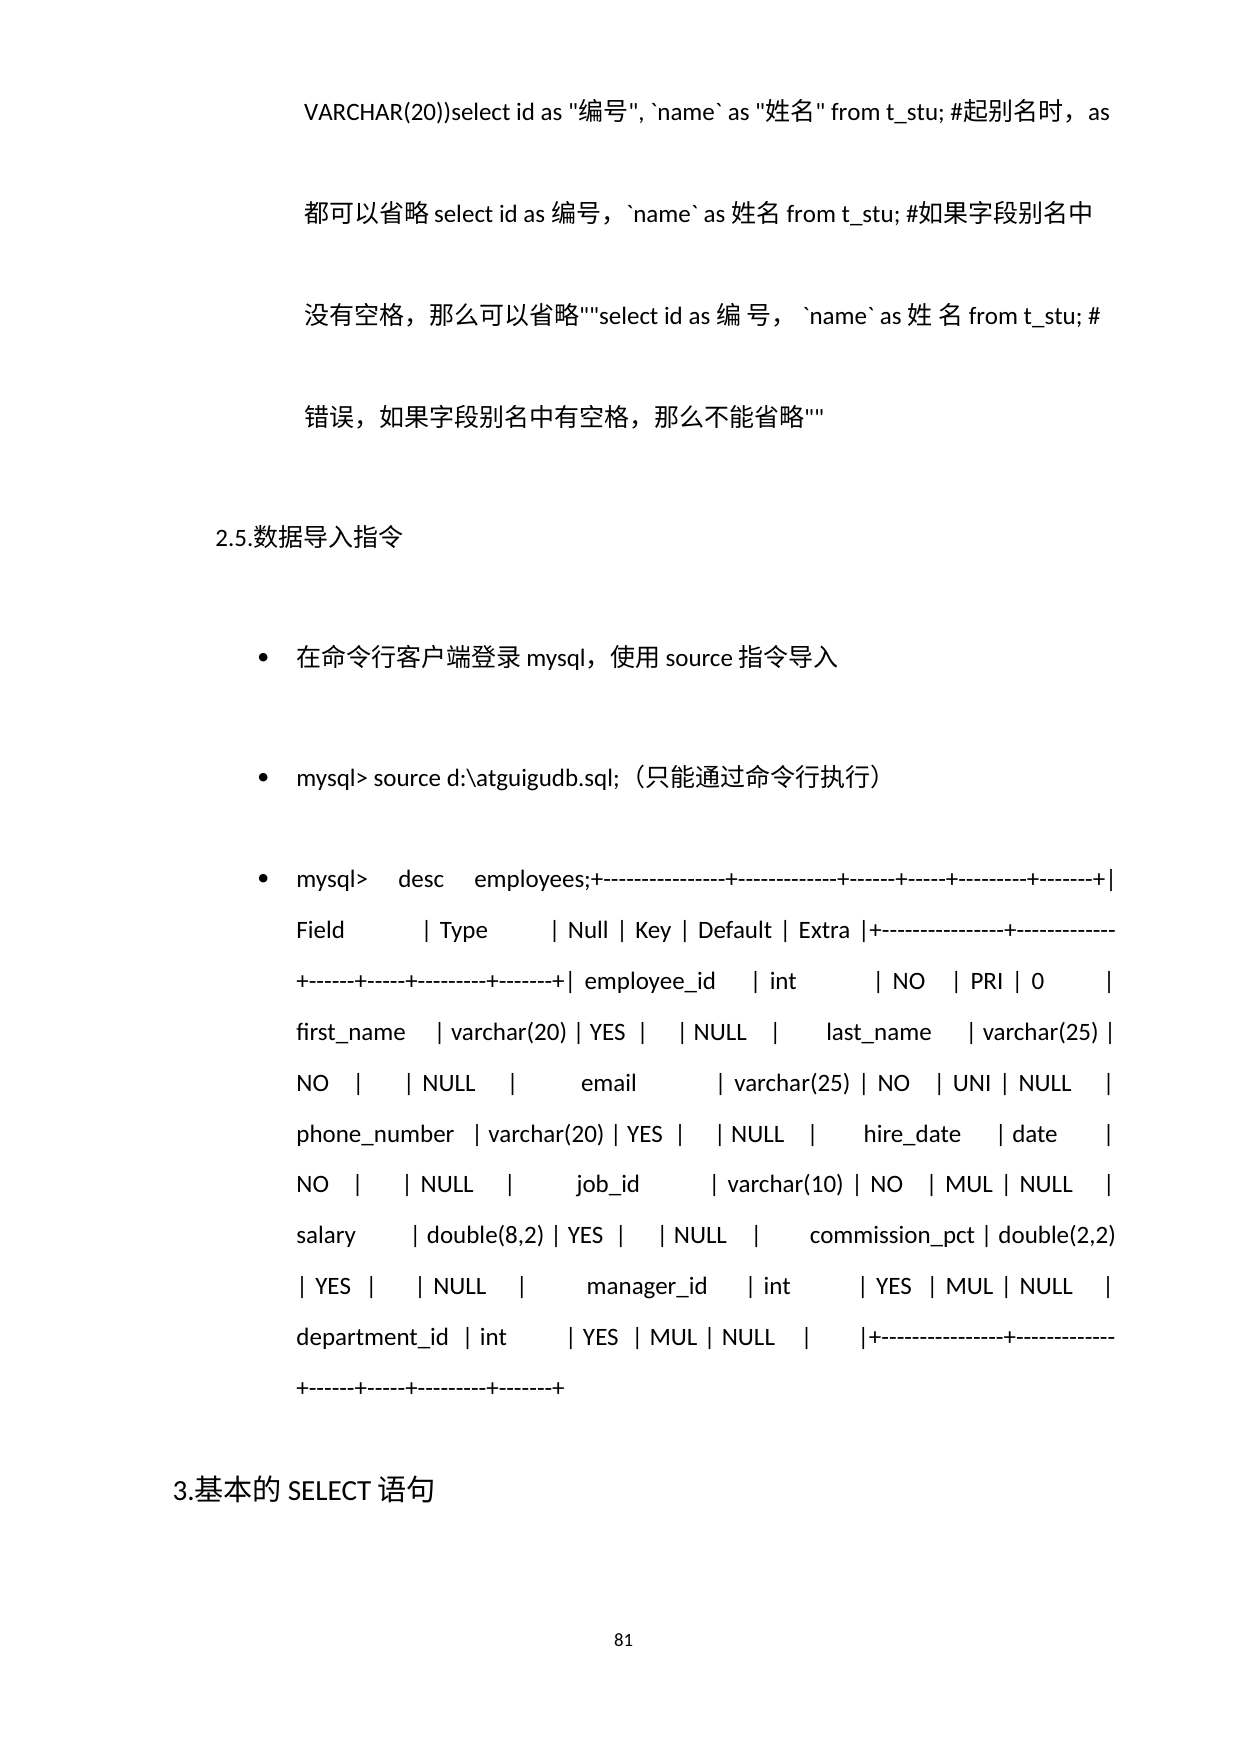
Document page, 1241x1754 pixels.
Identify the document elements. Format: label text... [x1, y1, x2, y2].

list 在命令行客户端登录mysql，使用source指令导入 [259, 621, 1118, 689]
subtitle 2.5.数据导入指令 [215, 501, 1118, 569]
list mysql> desc employees;+----------------+-------------+------+-----+---------+-------+| Field | Type | Null | Key | Default | Extra |+----------------+-------------+------+-----+---------+-------+| employee_id | int | NO | PRI | 0 | first_name | varchar(20) | YES | | NULL | last_name | varchar(25) | NO | | NULL | email | varchar(25) | NO | UNI | NULL | phone_number | varchar(20) | YES | | NULL | hire_date | date | NO | | NULL | job_id | varchar(10) | NO | MUL | NULL | salary | double(8,2) | YES | | NULL | commission_pct | double(2,2) | YES | | NULL | manager_id | int | YES | MUL | NULL | department_id | int | YES | MUL | NULL | |+----------------+-------------+------+-----+---------+-------+ [259, 861, 1118, 1405]
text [304, 76, 1118, 449]
subtitle 3.基本的SELECT语句 [172, 1454, 1118, 1522]
list mysql> source d:\atguigudb.sql;（只能通过命令行执行） [259, 741, 1118, 809]
